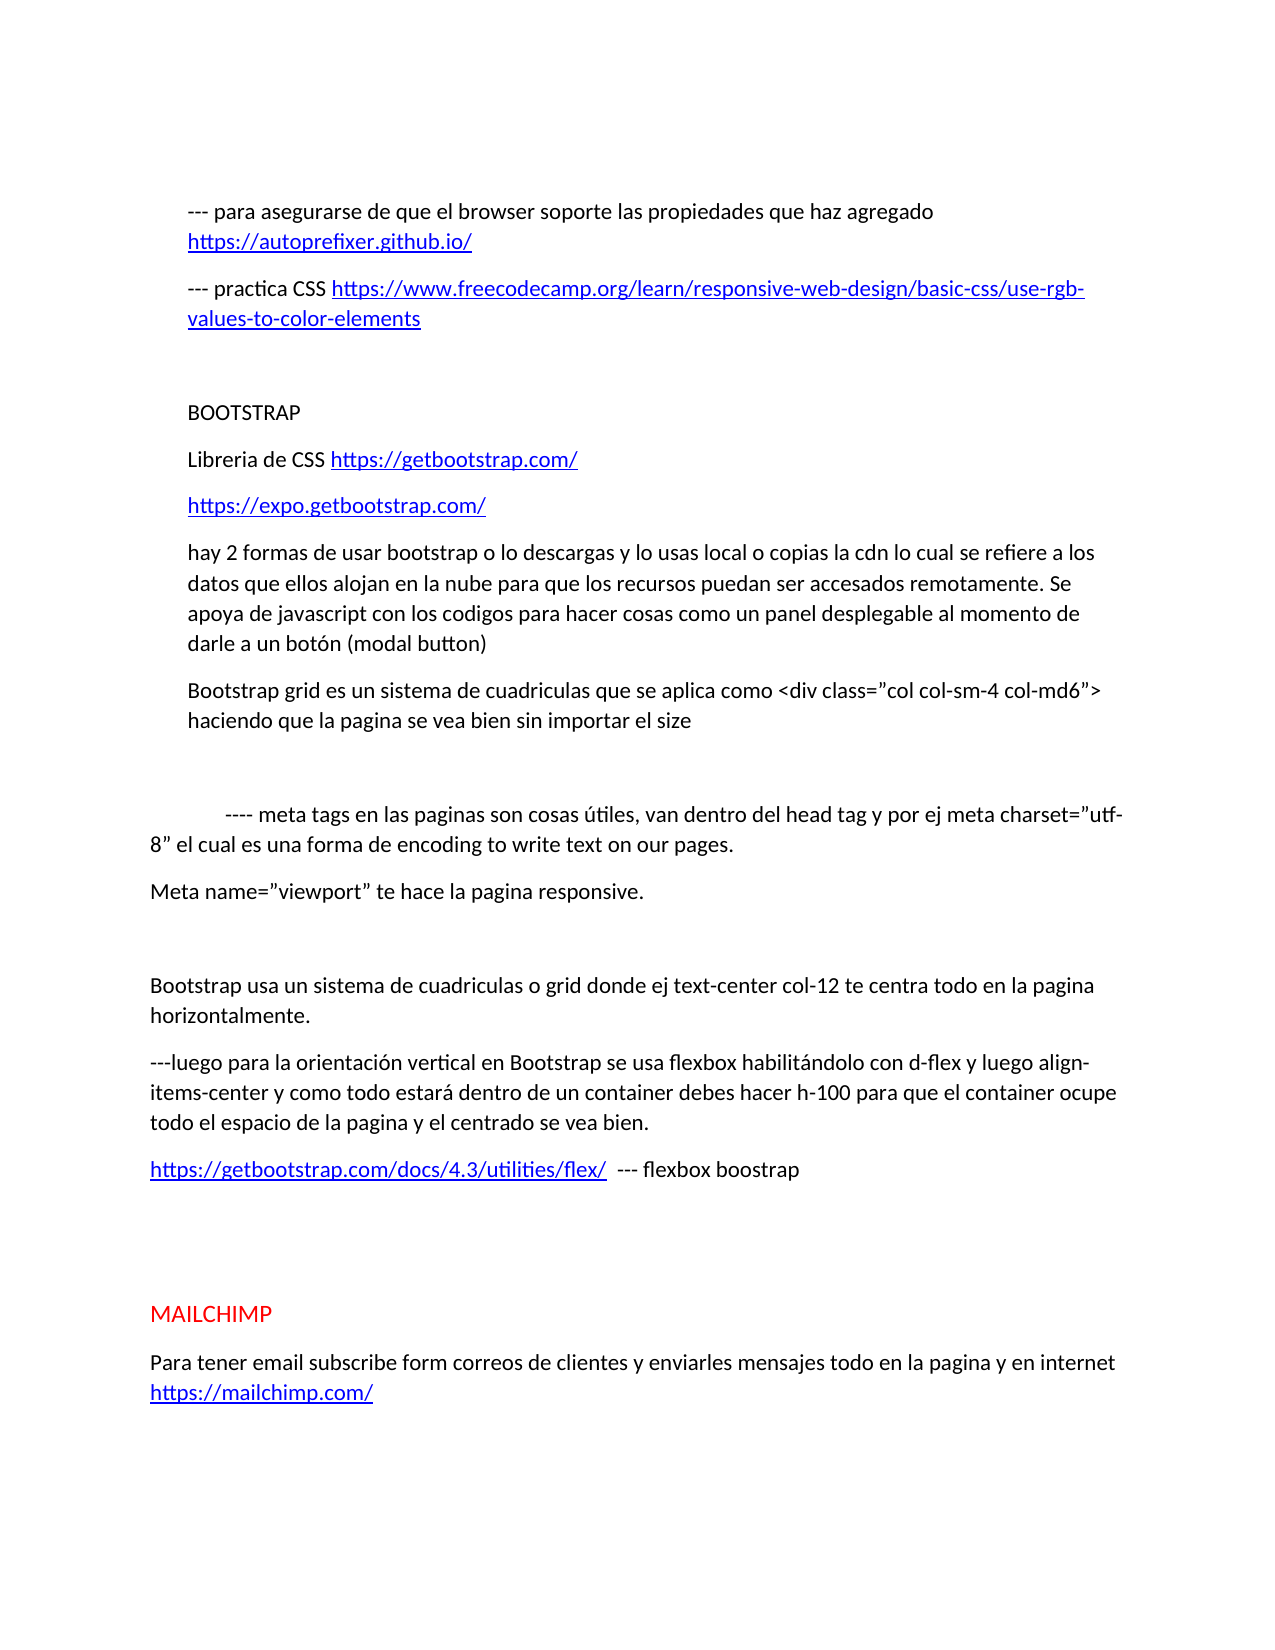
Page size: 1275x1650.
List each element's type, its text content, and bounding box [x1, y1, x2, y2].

text --- practica CSS https://www.freecodecamp.org/learn/responsive-web-design/basic-css/use-rgb-values-to-color-elements [187, 274, 1125, 332]
text ---- meta tags en las paginas son cosas útiles, van dentro del head tag y por ej meta charset=”utf-8” el cual es una forma de encoding to write text on our pages. [150, 800, 1125, 858]
text Para tener email subscribe form correos de clientes y enviarles mensajes todo en la pagina y en internet https://mailchimp.com/ [150, 1348, 1125, 1406]
text Bootstrap grid es un sistema de cuadriculas que se aplica como <div class=”col col-sm-4 col-md6”> haciendo que la pagina se vea bien sin importar el size [187, 676, 1125, 734]
text hay 2 formas de usar bootstrap o lo descargas y lo usas local o copias la cdn lo cual se refiere a los datos que ellos alojan en la nube para que los recursos puedan ser accesados remotamente. Se apoya de javascript con los codigos para hacer cosas como un panel desplegable al momento de darle a un botón (modal button) [187, 538, 1125, 657]
text https://expo.getbootstrap.com/ [187, 492, 1125, 520]
text MAILCHIMP [150, 1298, 1125, 1329]
text https://getbootstrap.com/docs/4.3/utilities/flex/ --- flexbox boostrap [150, 1155, 1125, 1183]
text ---luego para la orientación vertical en Bootstrap se usa flexbox habilitándolo con d-flex y luego align-items-center y como todo estará dentro de un container debes hacer h-100 para que el container ocupe todo el espacio de la pagina y el centrado se vea bien. [150, 1048, 1125, 1136]
text Libreria de CSS https://getbootstrap.com/ [187, 445, 1125, 473]
text Meta name=”viewport” te hace la pagina responsive. [150, 877, 1125, 905]
text BOOTSTRAP [187, 398, 1125, 426]
text Bootstrap usa un sistema de cuadriculas o grid donde ej text-center col-12 te centra todo en la pagina horizontalmente. [150, 971, 1125, 1029]
text --- para asegurarse de que el browser soporte las propiedades que haz agregado https://autoprefixer.github.io/ [187, 197, 1125, 255]
